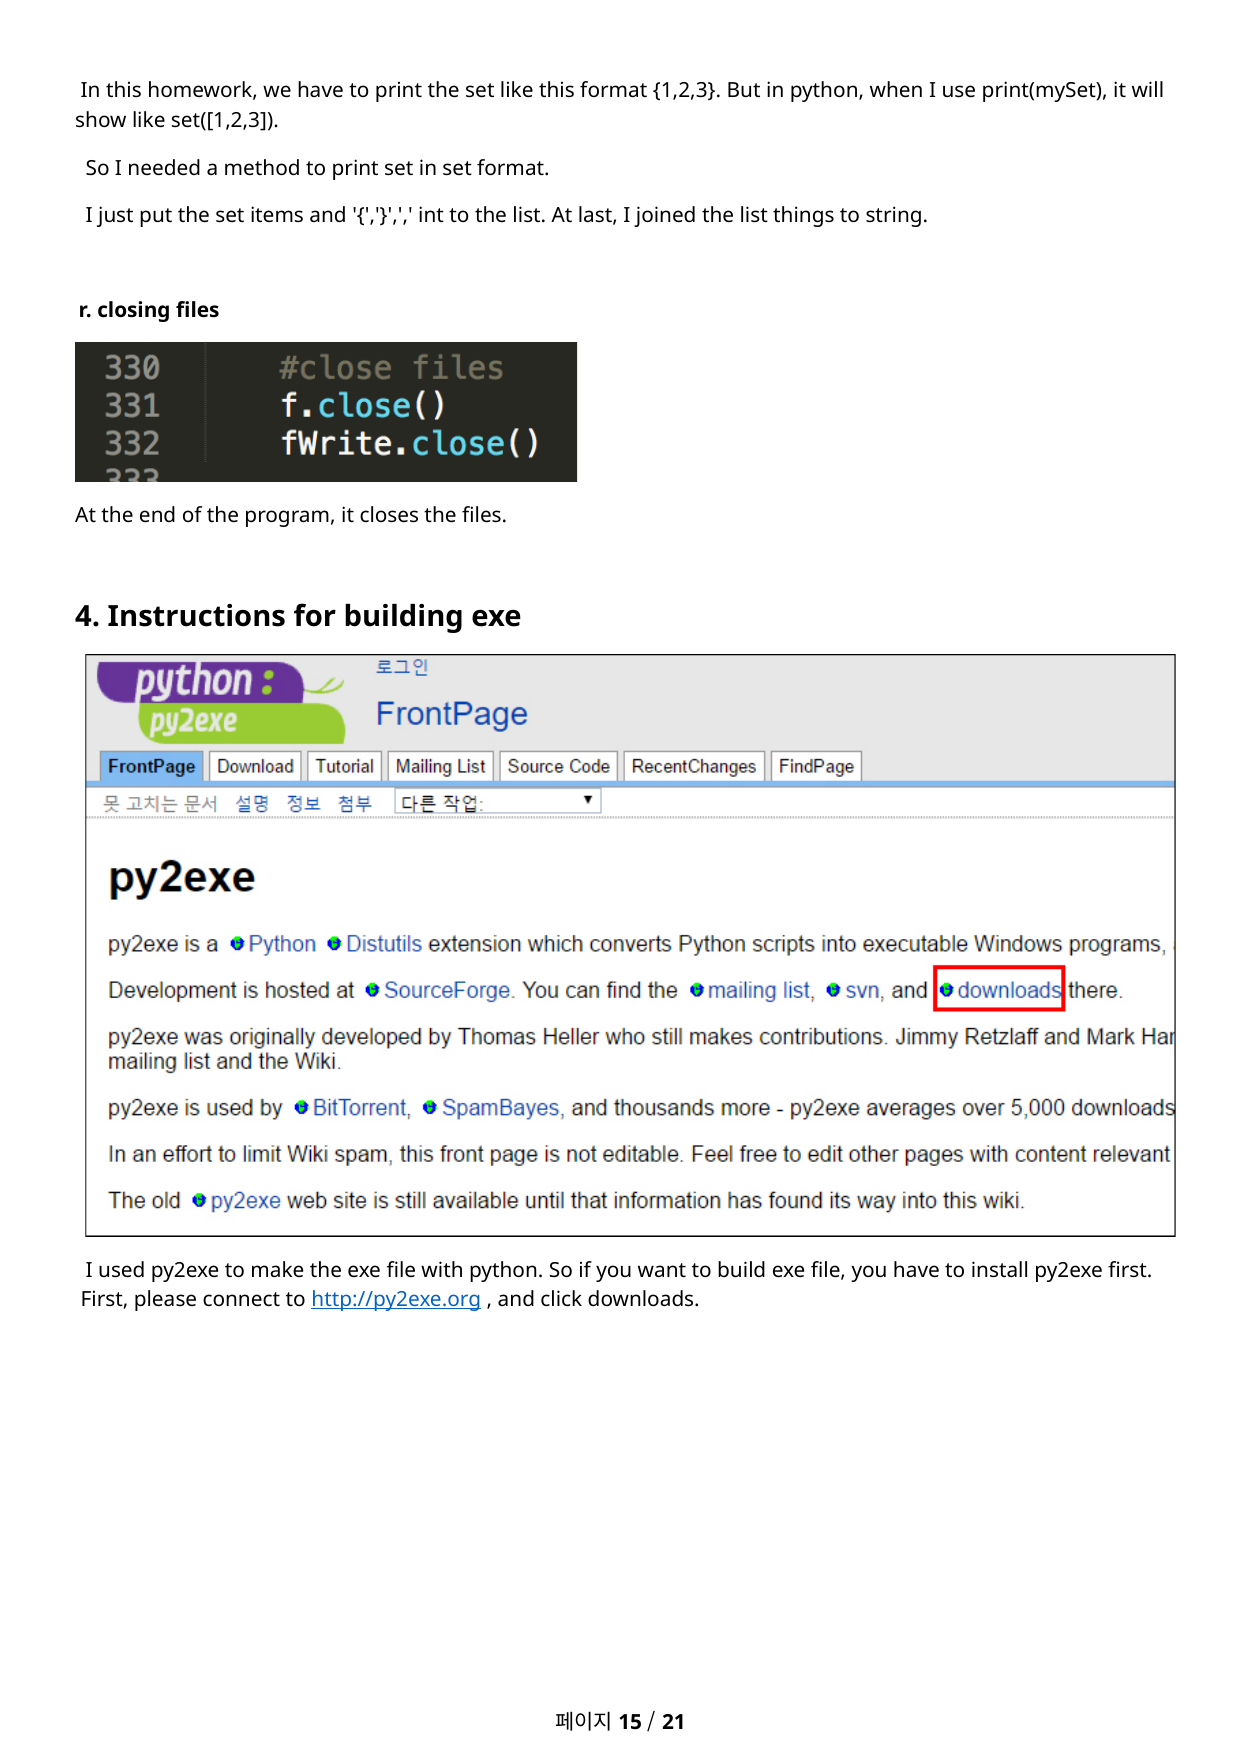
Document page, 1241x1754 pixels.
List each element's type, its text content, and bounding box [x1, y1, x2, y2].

picture [75, 342, 578, 482]
text I used py2exe to make the exe file with python. So if you want to build exe file, you have to install py2exe first. [75, 1255, 1165, 1284]
picture [85, 654, 1176, 1237]
text So I needed a method to print set in set format. [75, 153, 1165, 181]
text I just put the set items and '{','}',',' int to the list. At last, I joined the list things to string. [75, 200, 1165, 229]
subtitle 4. Instructions for building exe [75, 595, 1165, 635]
text In this homework, we have to print the set like this format {1,2,3}. But in python, when I use print(mySet), it will show like set([1,2,3]). [75, 75, 1165, 134]
text At the end of the program, it closes the files. [75, 501, 1165, 529]
text First, please connect to http://py2exe.org , and click downloads. [75, 1284, 1165, 1312]
subtitle r. closing files [78, 295, 1144, 323]
